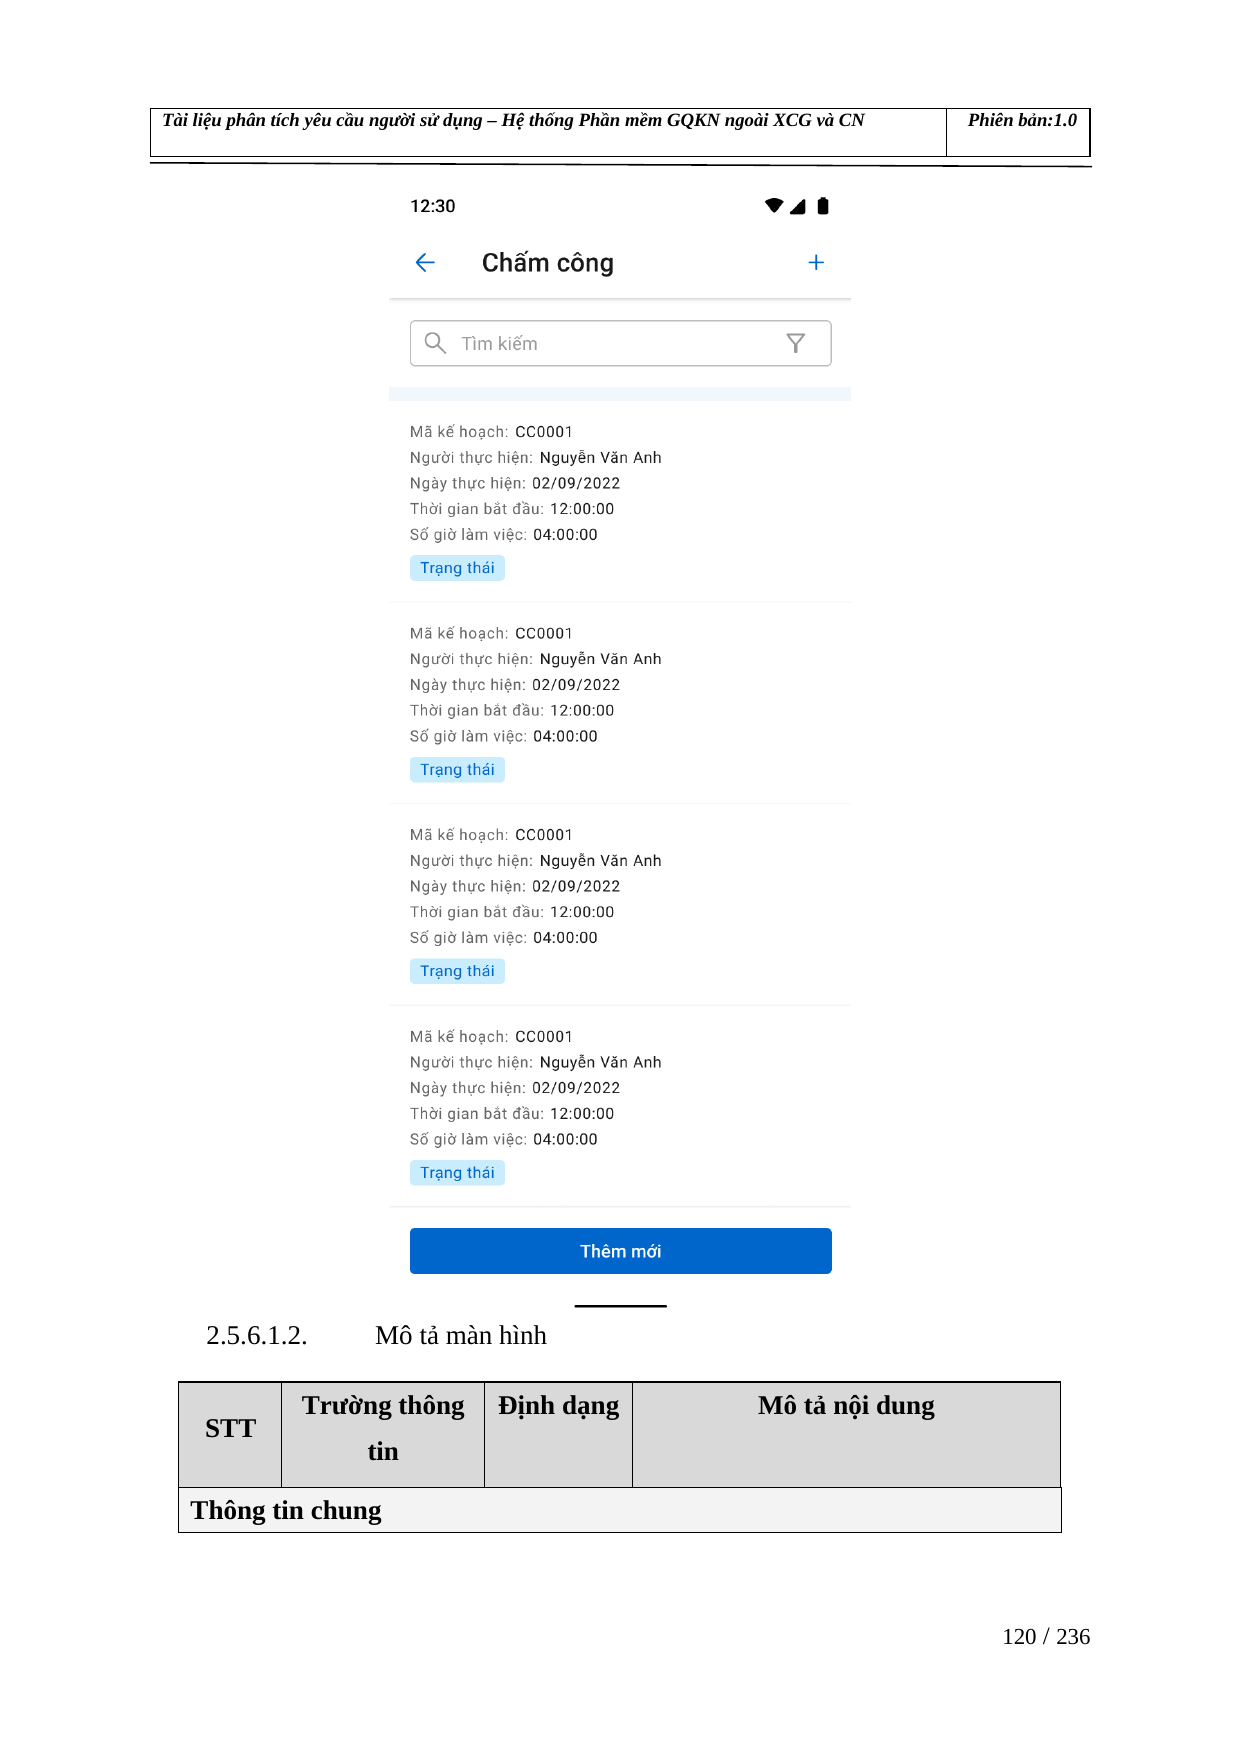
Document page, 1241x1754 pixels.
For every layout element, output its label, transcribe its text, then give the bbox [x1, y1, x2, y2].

subtitle Mô tả màn hình [206, 1319, 1090, 1350]
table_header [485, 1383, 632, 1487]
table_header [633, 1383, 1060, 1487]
picture [389, 185, 852, 1315]
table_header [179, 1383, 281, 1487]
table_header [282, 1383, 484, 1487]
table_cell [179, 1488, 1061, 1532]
